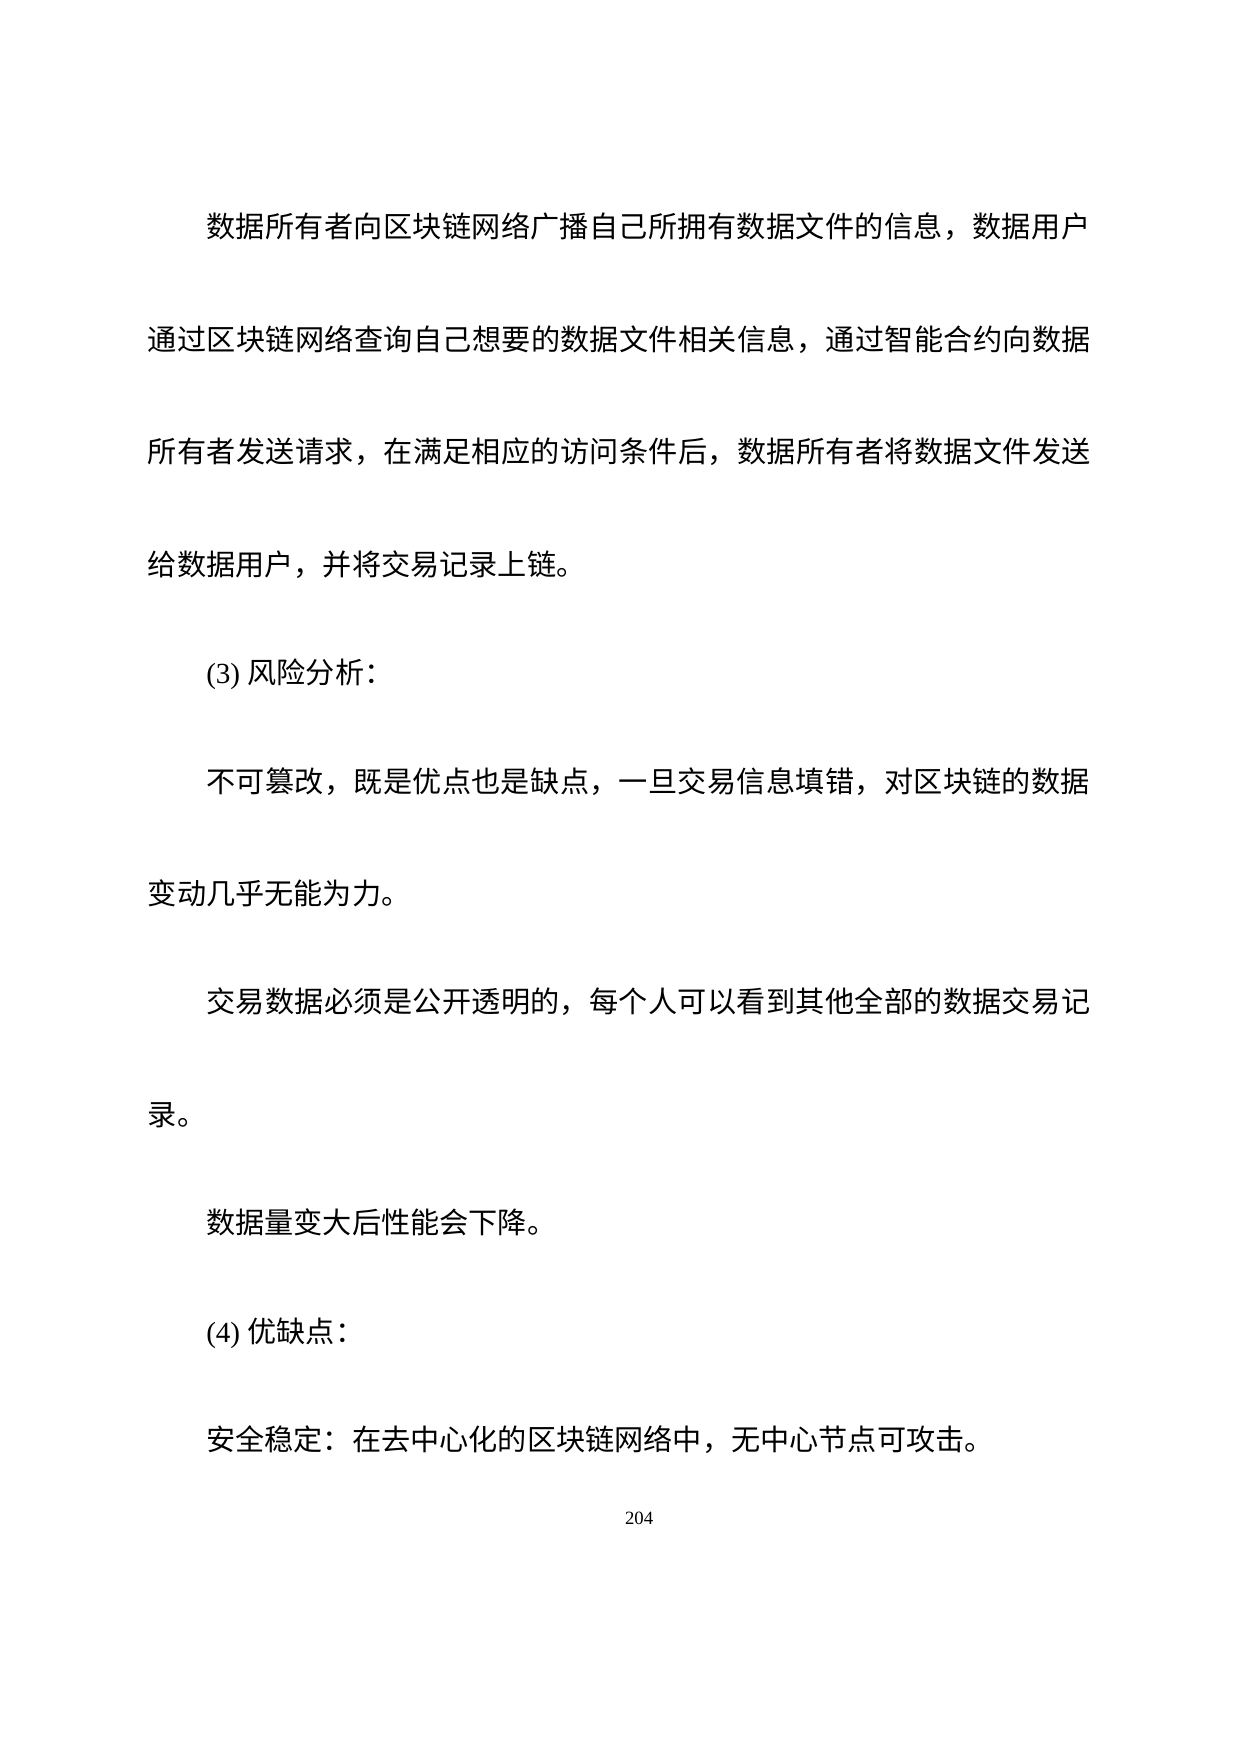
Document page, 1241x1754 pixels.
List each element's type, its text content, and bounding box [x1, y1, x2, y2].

text 不可篡改，既是优点也是缺点，一旦交易信息填错，对区块链的数据变动几乎无能为力。 [148, 745, 1092, 926]
text 安全稳定：在去中心化的区块链网络中，无中心节点可攻击。 [148, 1404, 1092, 1472]
text 数据所有者向区块链网络广播自己所拥有数据文件的信息，数据用户通过区块链网络查询自己想要的数据文件相关信息，通过智能合约向数据所有者发送请求，在满足相应的访问条件后，数据所有者将数据文件发送给数据用户，并将交易记录上链。 [148, 191, 1092, 597]
text (3) 风险分析： [148, 637, 1092, 705]
text 交易数据必须是公开透明的，每个人可以看到其他全部的数据交易记录。 [148, 966, 1092, 1147]
text (4) 优缺点： [148, 1295, 1092, 1363]
text 数据量变大后性能会下降。 [148, 1187, 1092, 1255]
